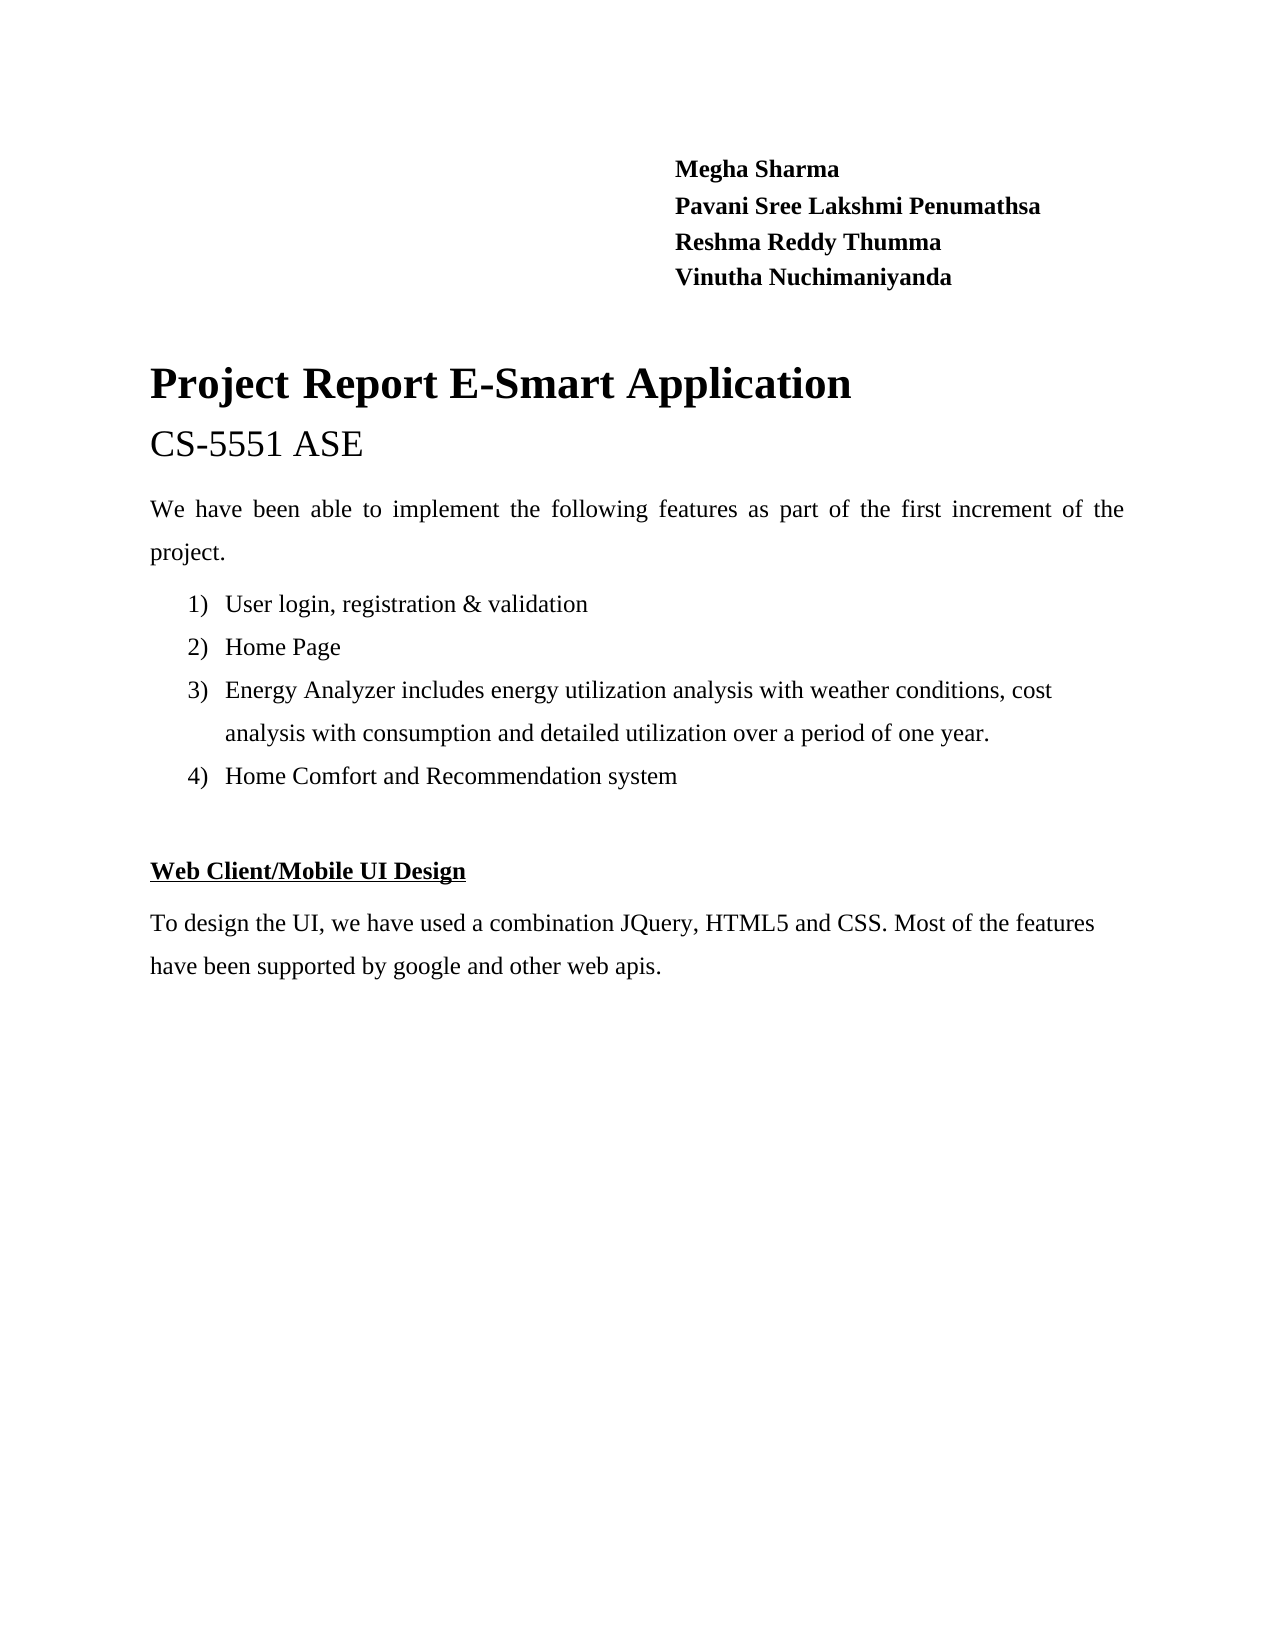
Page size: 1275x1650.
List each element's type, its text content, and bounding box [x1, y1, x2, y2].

list Energy Analyzer includes energy utilization analysis with weather conditions, cost analysis with consumption and detailed utilization over a period of one year. [187, 675, 1125, 747]
text Project Report E-Smart Application [150, 357, 1275, 408]
list Home Comfort and Recommendation system [187, 761, 1125, 790]
text CS-5551 ASE [150, 421, 1125, 464]
text Web Client/Mobile UI Design [150, 856, 1125, 885]
list User login, registration & validation [187, 589, 1125, 618]
text To design the UI, we have used a combination JQuery, HTML5 and CSS. Most of the features have been supported by google and other web apis. [150, 908, 1125, 979]
text Reshma Reddy Thumma [150, 227, 1275, 255]
text Pavani Sree Lakshmi Penumathsa [150, 191, 1275, 220]
text We have been able to implement the following features as part of the first increment of the project. [150, 494, 1125, 566]
list Home Page [187, 632, 1125, 661]
text Vinutha Nuchimaniyanda [150, 262, 1275, 291]
text Megha Sharma [150, 154, 1275, 183]
